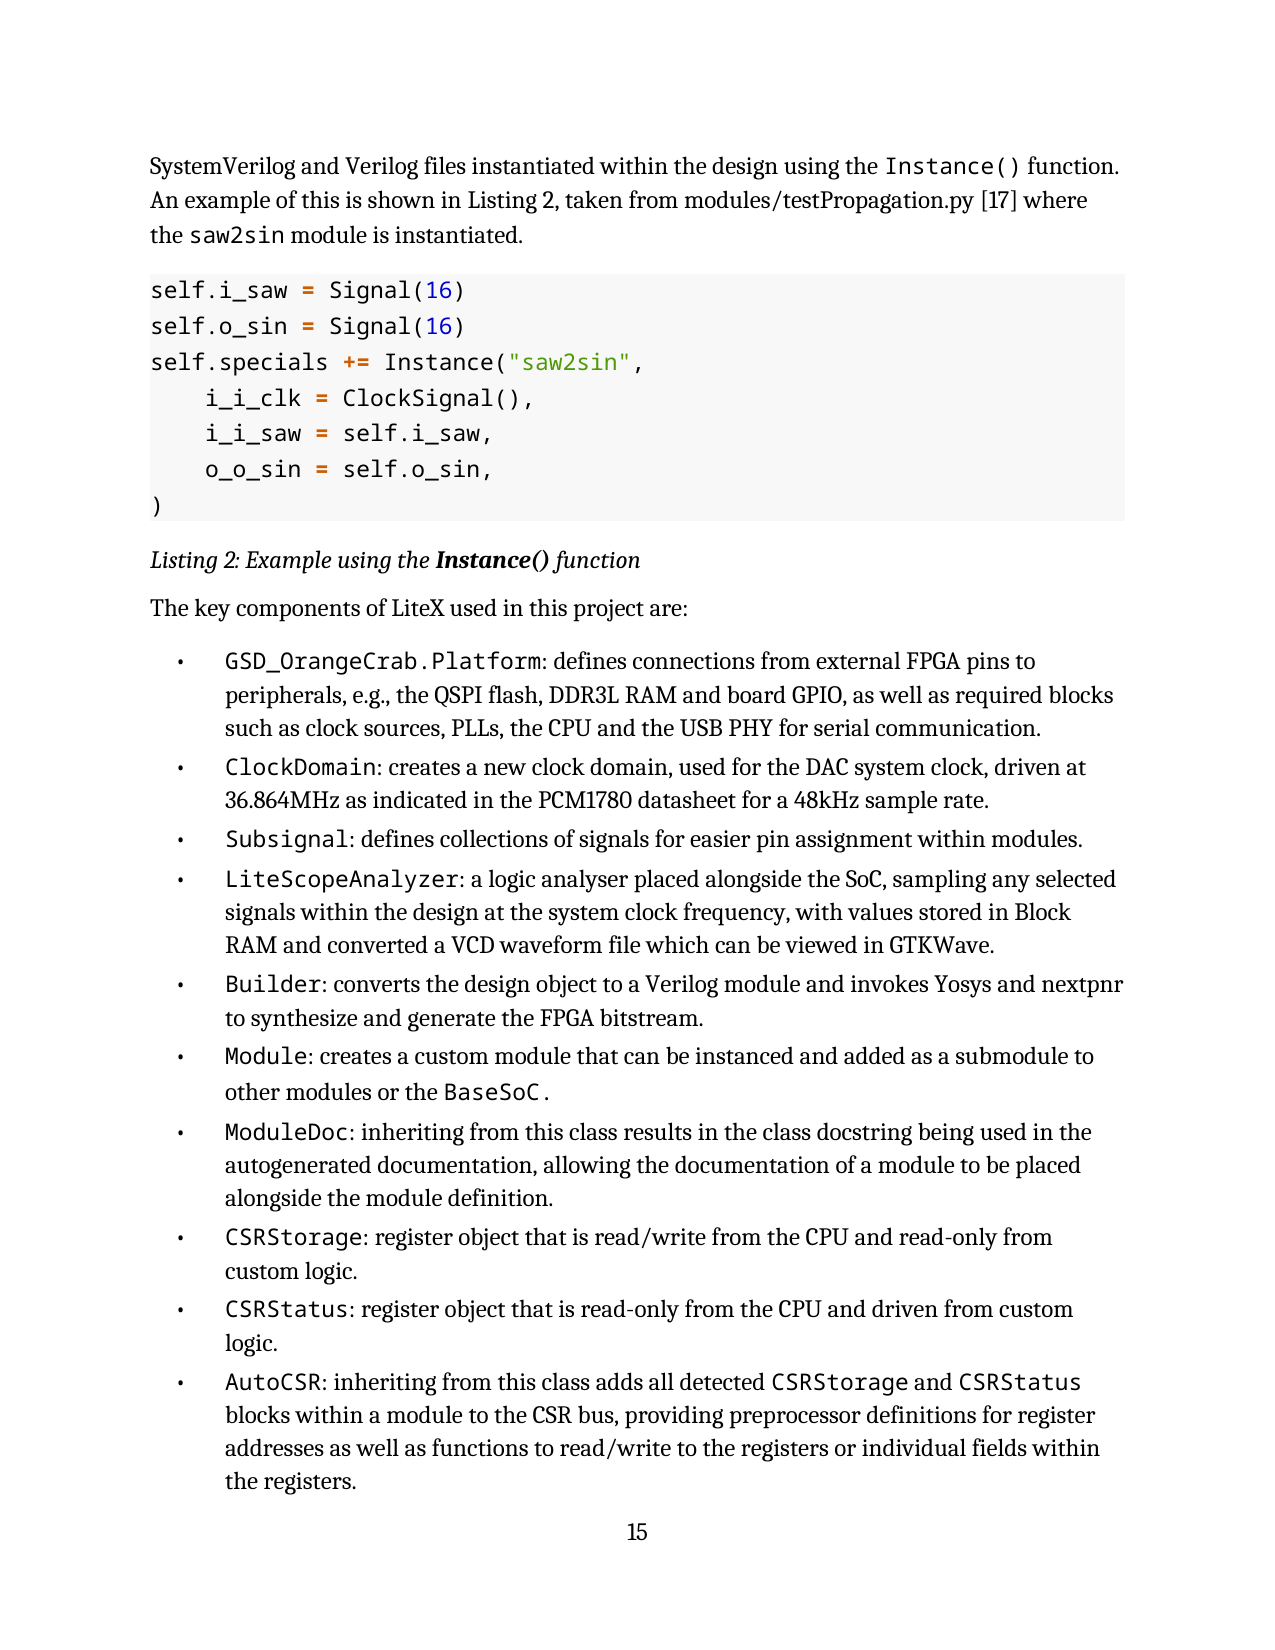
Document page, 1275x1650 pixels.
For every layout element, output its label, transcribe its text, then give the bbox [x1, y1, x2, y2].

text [150, 150, 1125, 250]
list CSRStorage: register object that is read/write from the CPU and read-only from custom logic. [175, 1221, 1125, 1285]
list LiteScopeAnalyzer: a logic analyser placed alongside the SoC, sampling any selected signals within the design at the system clock frequency, with values stored in Block RAM and converted a VCD waveform file which can be viewed in GTKWave. [175, 863, 1125, 960]
text self.i_saw = Signal(16) self.o_sin = Signal(16) self.specials += Instance("saw2sin", i_i_clk = ClockSignal(), i_i_saw = self.i_saw, o_o_sin = self.o_sin, ) [150, 274, 1125, 521]
text The key components of LiteX used in this project are: [150, 593, 1125, 622]
list CSRStatus: register object that is read-only from the CPU and driven from custom logic. [175, 1293, 1125, 1358]
list ClockDomain: creates a new clock domain, used for the DAC system clock, driven at 36.864MHz as indicated in the PCM1780 datasheet for a 48kHz sample rate. [175, 751, 1125, 815]
list Module: creates a custom module that can be instanced and added as a submodule to other modules or the BaseSoC. [175, 1040, 1125, 1107]
list AutoCSR: inheriting from this class adds all detected CSRStorage and CSRStatus blocks within a module to the CSR bus, providing preprocessor definitions for register addresses as well as functions to read/write to the registers or individual fields within the registers. [175, 1366, 1125, 1496]
list Subsignal: defines collections of signals for easier pin assignment within modules. [175, 823, 1125, 854]
list Builder: converts the design object to a Verilog module and invokes Yosys and nextpnr to synthesize and generate the FPGA bitstream. [175, 968, 1125, 1032]
text Listing 2: Example using the Instance() function [150, 546, 1125, 575]
list GSD_OrangeCrab.Platform: defines connections from external FPGA pins to peripherals, e.g., the QSPI flash, DDR3L RAM and board GPIO, as well as required blocks such as clock sources, PLLs, the CPU and the USB PHY for serial communication. [175, 645, 1125, 743]
list ModuleDoc: inheriting from this class results in the class docstring being used in the autogenerated documentation, allowing the documentation of a module to be placed alongside the module definition. [175, 1116, 1125, 1213]
